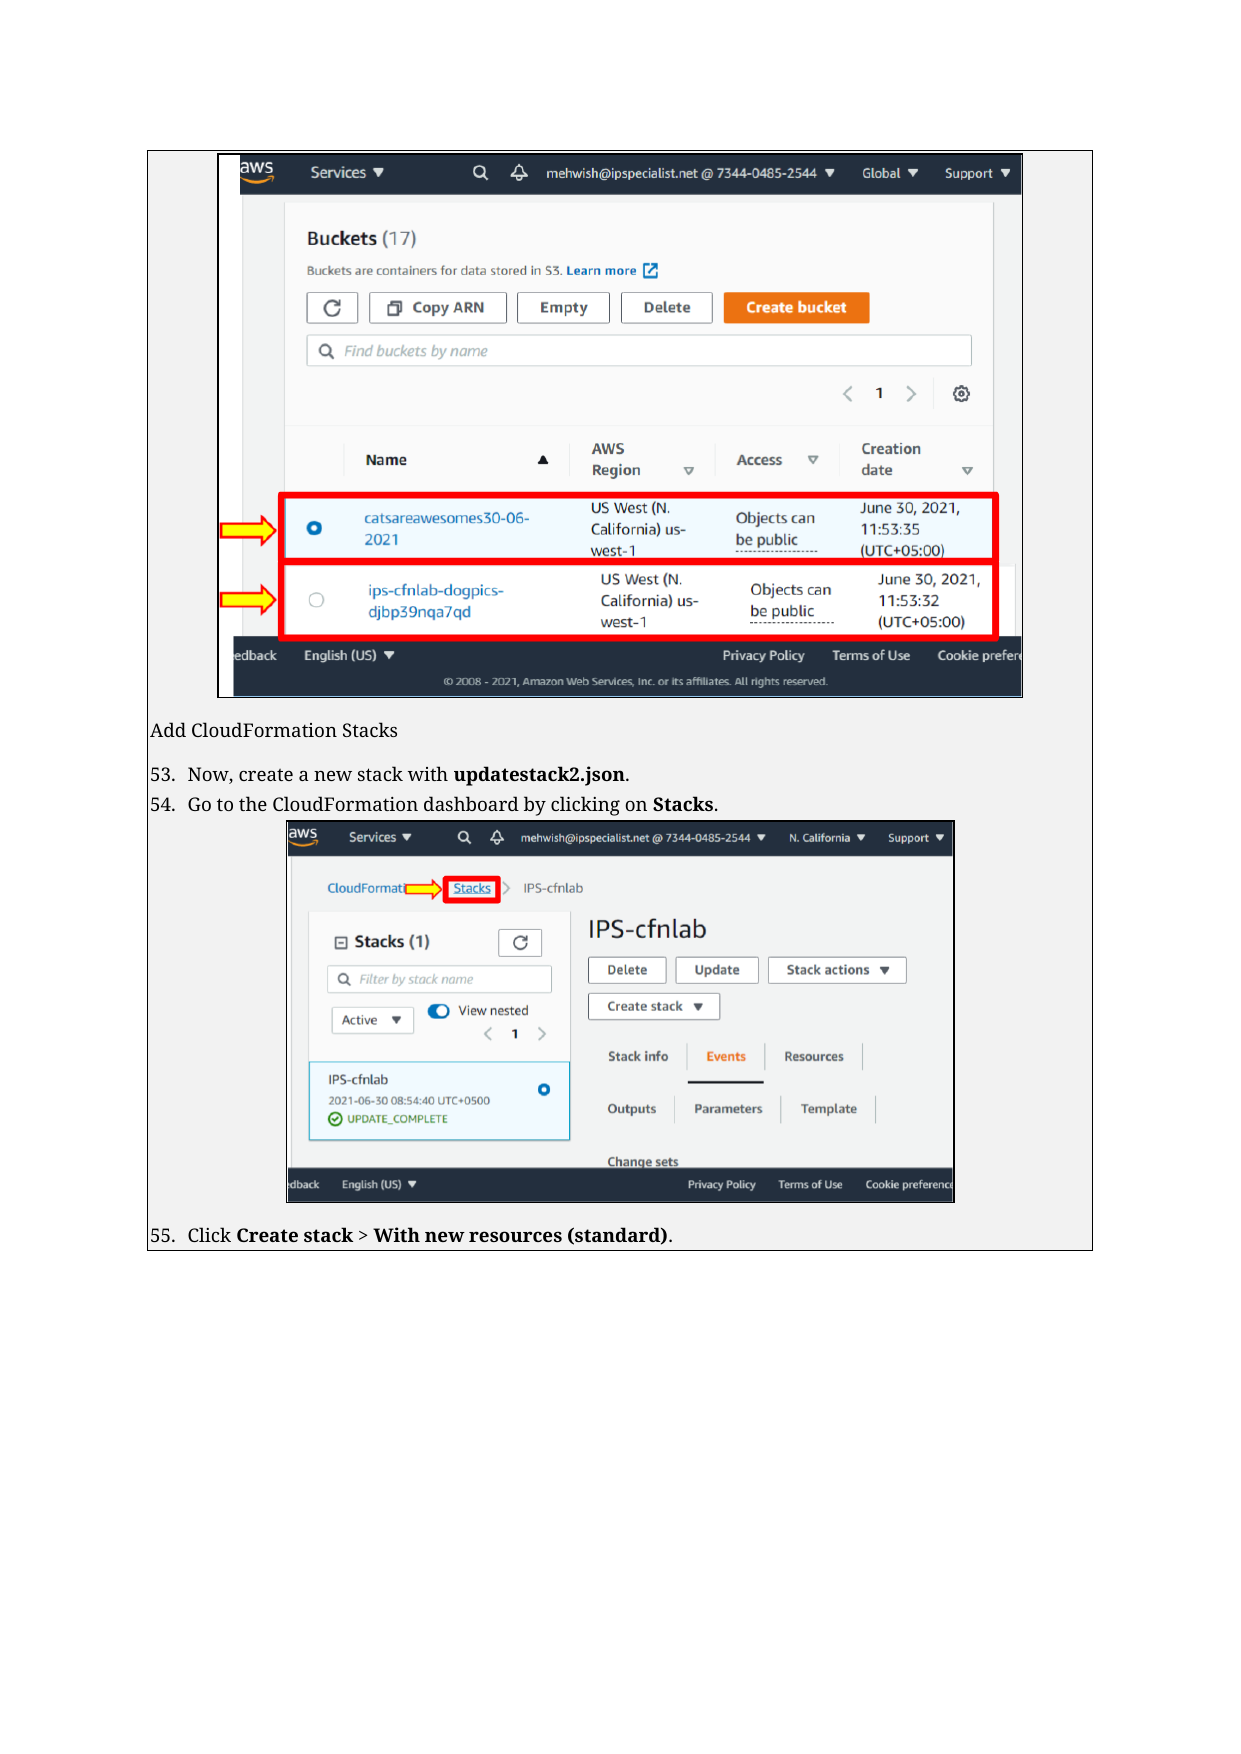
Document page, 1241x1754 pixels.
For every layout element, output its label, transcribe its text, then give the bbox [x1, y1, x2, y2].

text Add CloudFormation Stacks [148, 714, 1092, 743]
list Go to the CloudFormation dashboard by clicking on Stacks. [148, 788, 1092, 816]
picture [287, 822, 953, 1202]
list Click Create stack > With new resources (standard). [148, 1219, 1092, 1250]
picture [219, 155, 1022, 697]
list Now, create a new stack with updatestack2.json. [148, 758, 1092, 787]
